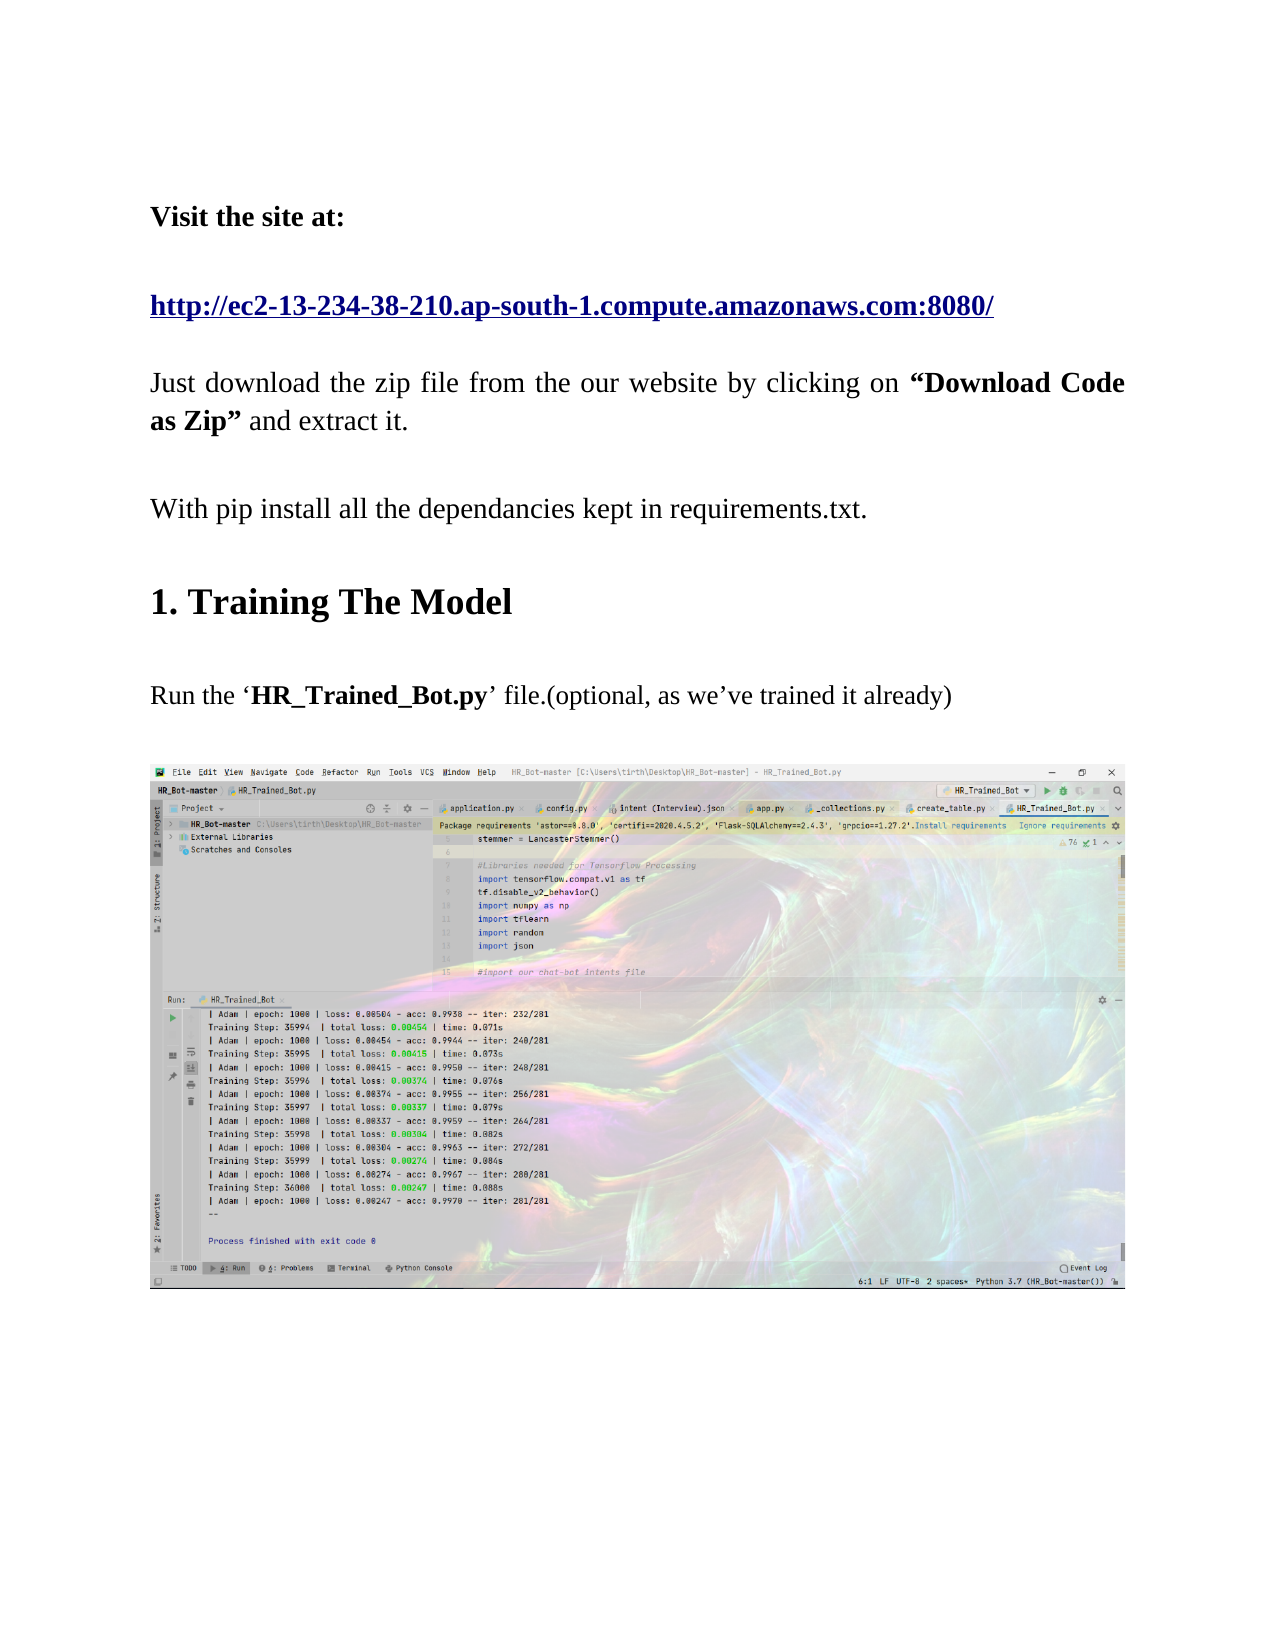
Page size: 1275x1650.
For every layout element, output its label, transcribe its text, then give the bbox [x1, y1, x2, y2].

text With pip install all the dependancies kept in requirements.txt. [150, 491, 1125, 525]
text http://ec2-13-234-38-210.ap-south-1.compute.amazonaws.com:8080/ [150, 288, 1125, 321]
text Just download the zip file from the our website by clicking on “Download Code as Zip” and extract it. [150, 365, 1125, 437]
text 1. Training The Model [150, 579, 1125, 623]
text Visit the site at: [150, 199, 1125, 233]
text Run the ‘HR_Trained_Bot.py’ file.(optional, as we’ve trained it already) [150, 679, 1125, 710]
picture [150, 764, 1125, 1289]
